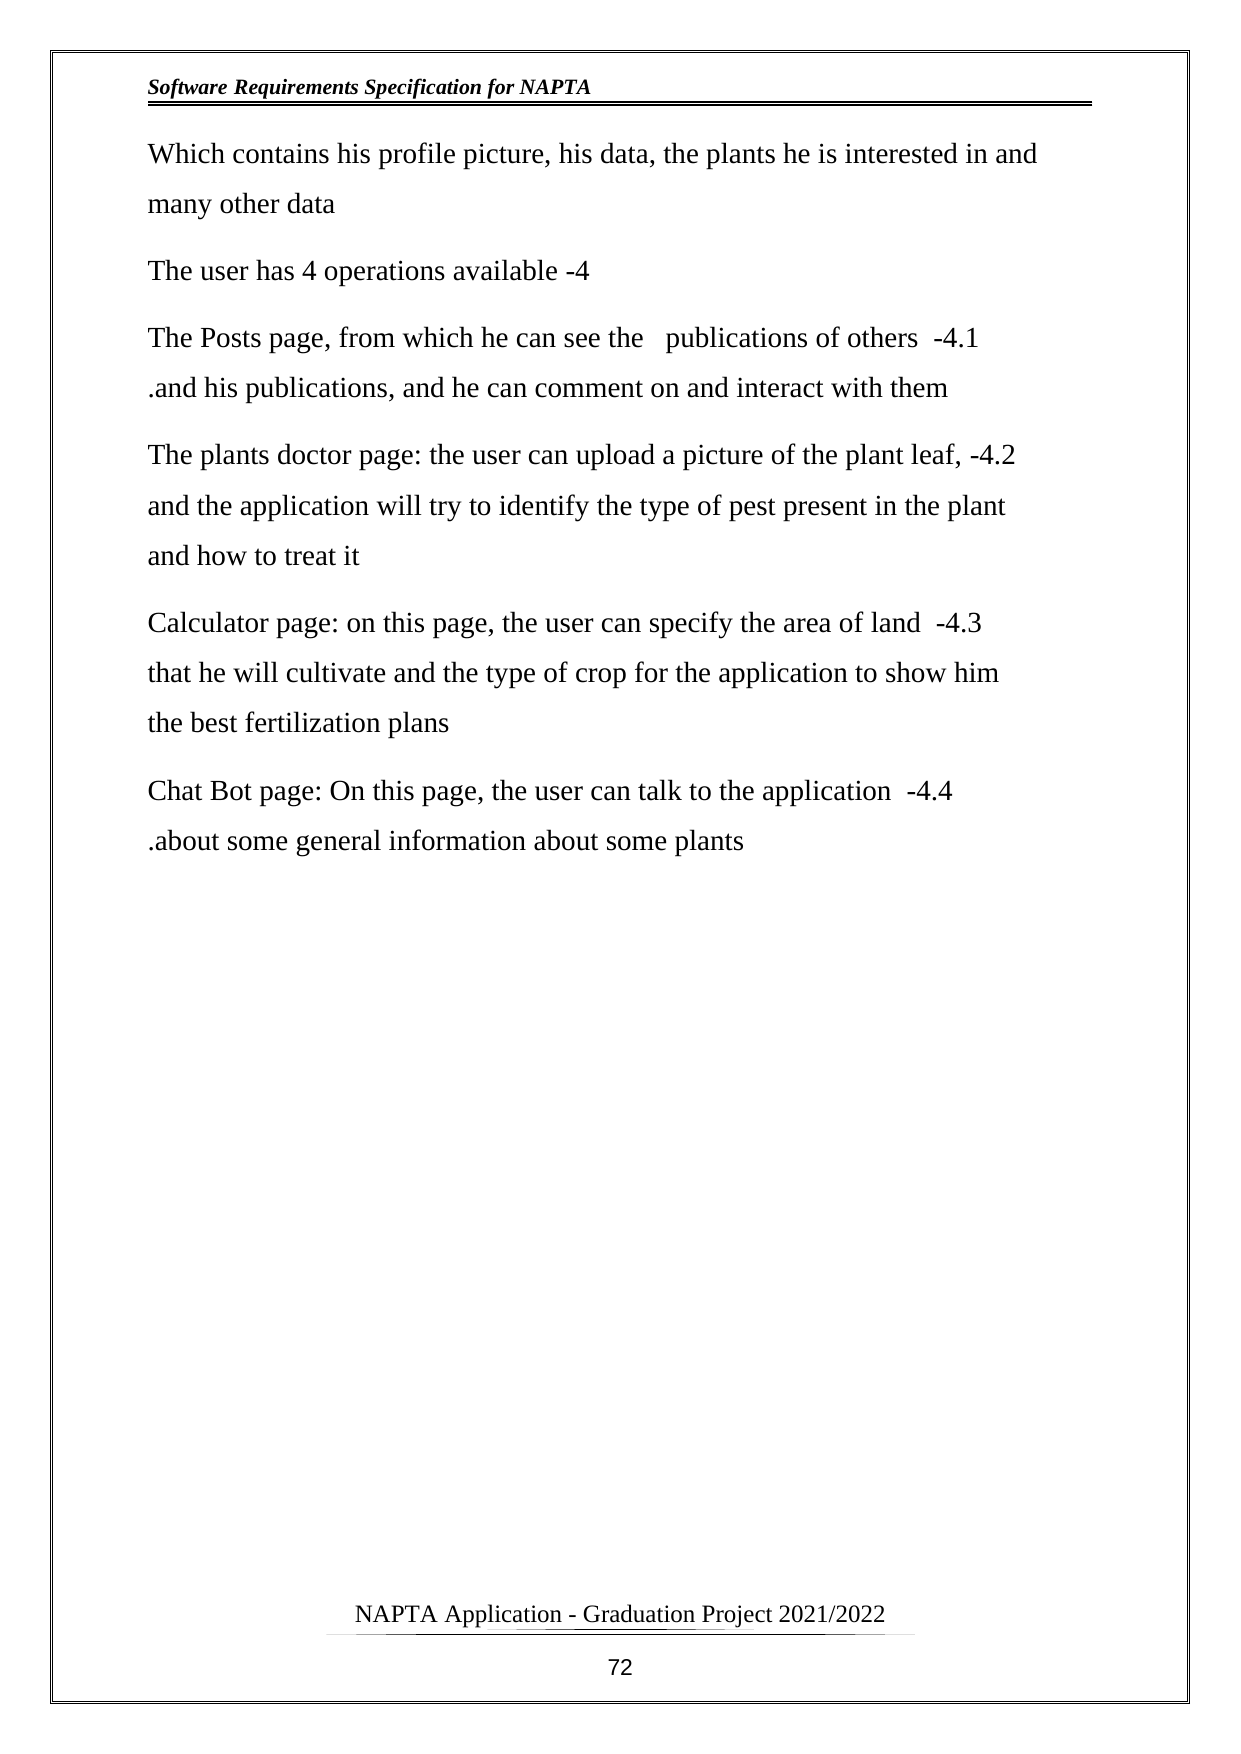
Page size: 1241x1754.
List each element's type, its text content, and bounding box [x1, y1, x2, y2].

text 4.4- Chat Bot page: On this page, the user can talk to the application about some general information about some plants. [148, 773, 1017, 856]
text 4- The user has 4 operations available [148, 253, 1092, 287]
text Which contains his profile picture, his data, the plants he is interested in and many other data [148, 136, 1092, 220]
text 4.3- Calculator page: on this page, the user can specify the area of ​​land that he will cultivate and the type of crop for the application to show him the best fertilization plans [148, 605, 1017, 739]
text 4.1- The Posts page, from which he can see the publications of others and his publications, and he can comment on and interact with them. [148, 320, 1017, 404]
text 4.2- The plants doctor page: the user can upload a picture of the plant leaf, and the application will try to identify the type of pest present in the plant and how to treat it [148, 437, 1017, 572]
